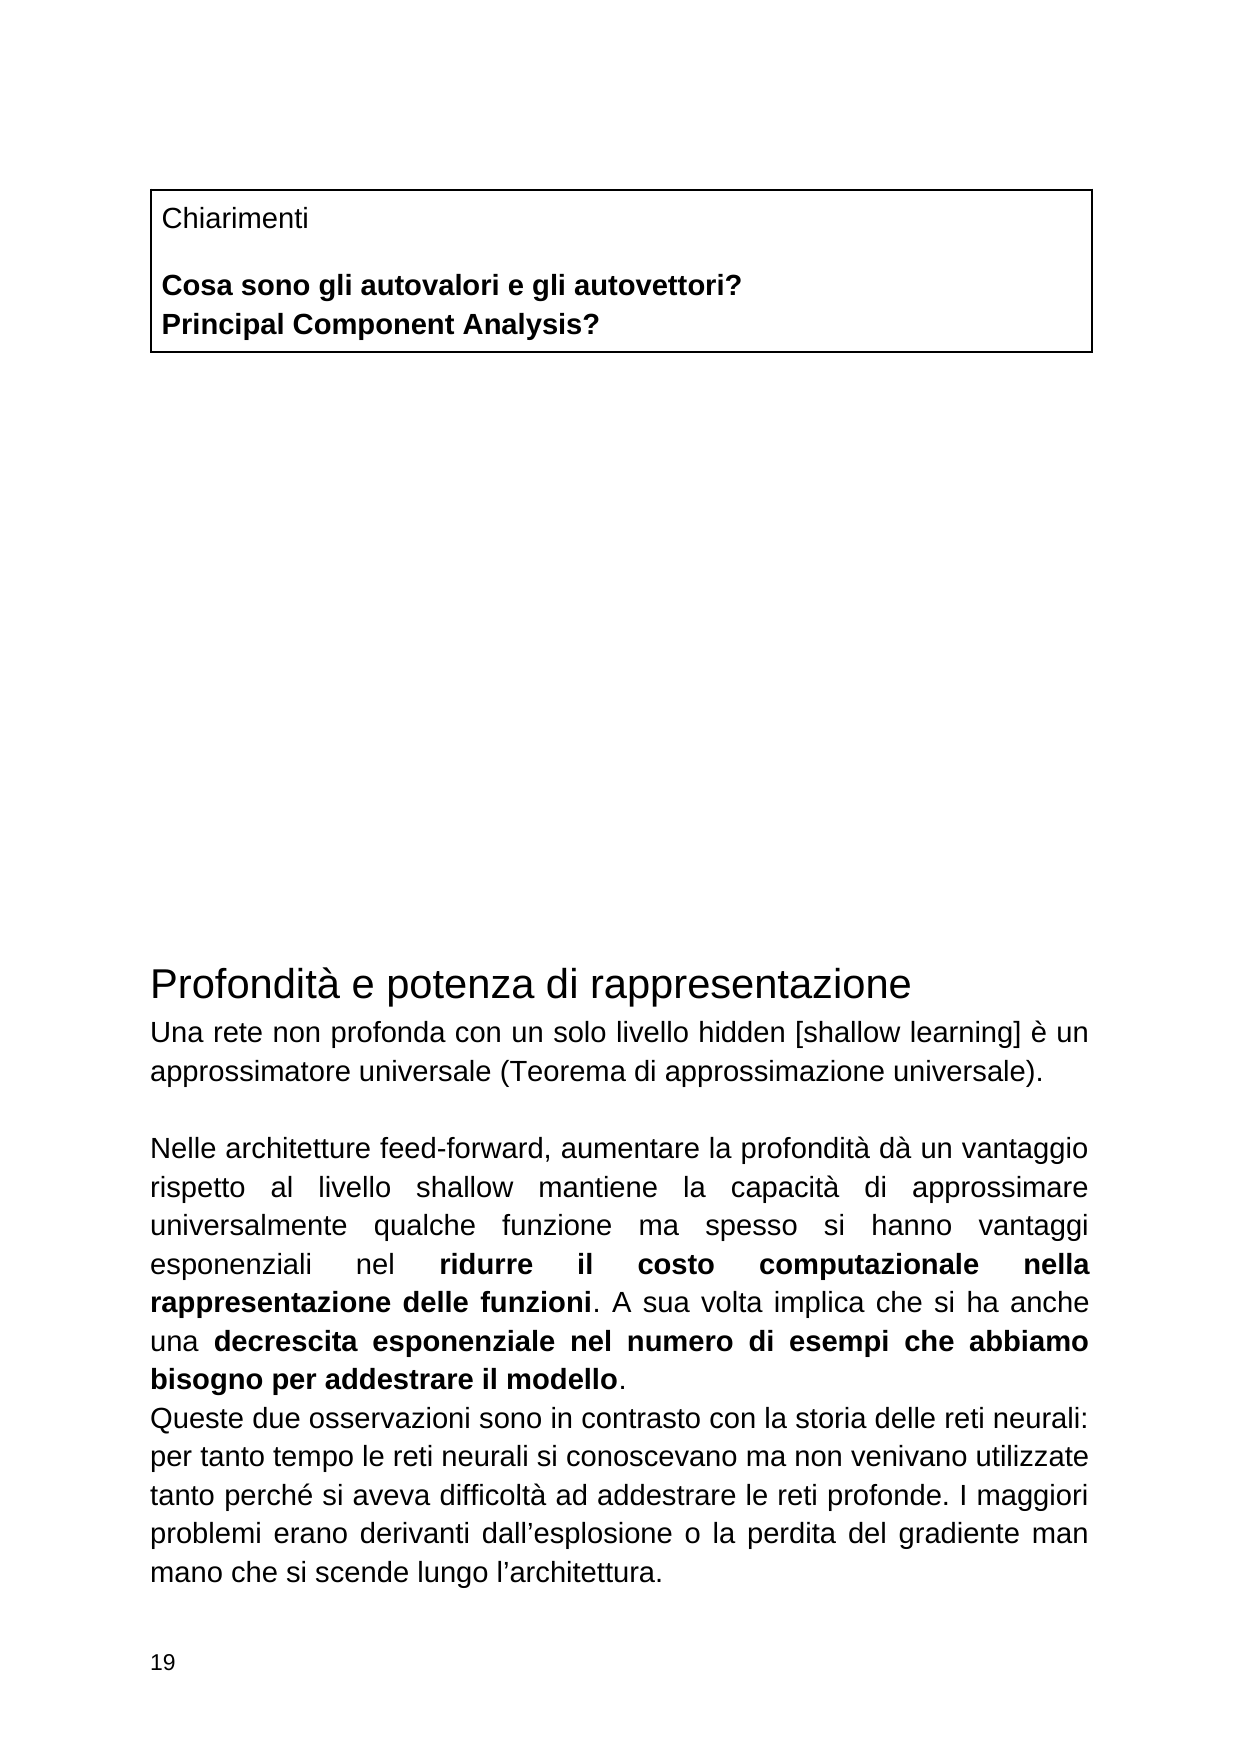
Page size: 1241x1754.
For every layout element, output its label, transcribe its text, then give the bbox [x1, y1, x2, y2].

text Queste due osservazioni sono in contrasto con la storia delle reti neurali: per tanto tempo le reti neurali si conoscevano ma non venivano utilizzate tanto perché si aveva difficoltà ad addestrare le reti profonde. I maggiori problemi erano derivanti dall’esplosione o la perdita del gradiente man mano che si scende lungo l’architettura. [150, 1401, 1090, 1588]
subtitle Profondità e potenza di rappresentazione [150, 959, 1090, 1007]
text Una rete non profonda con un solo livello hidden [shallow learning] è un approssimatore universale (Teorema di approssimazione universale). [150, 1015, 1090, 1087]
text Nelle architetture feed-forward, aumentare la profondità dà un vantaggio rispetto al livello shallow mantiene la capacità di approssimare universalmente qualche funzione ma spesso si hanno vantaggi esponenziali nel ridurre il costo computazionale nella rappresentazione delle funzioni. A sua volta implica che si ha anche una decrescita esponenziale nel numero di esempi che abbiamo bisogno per addestrare il modello. [150, 1131, 1090, 1396]
table_header Chiarimenti Cosa sono gli autovalori e gli autovettori? Principal Component Analysis? [152, 191, 1091, 351]
